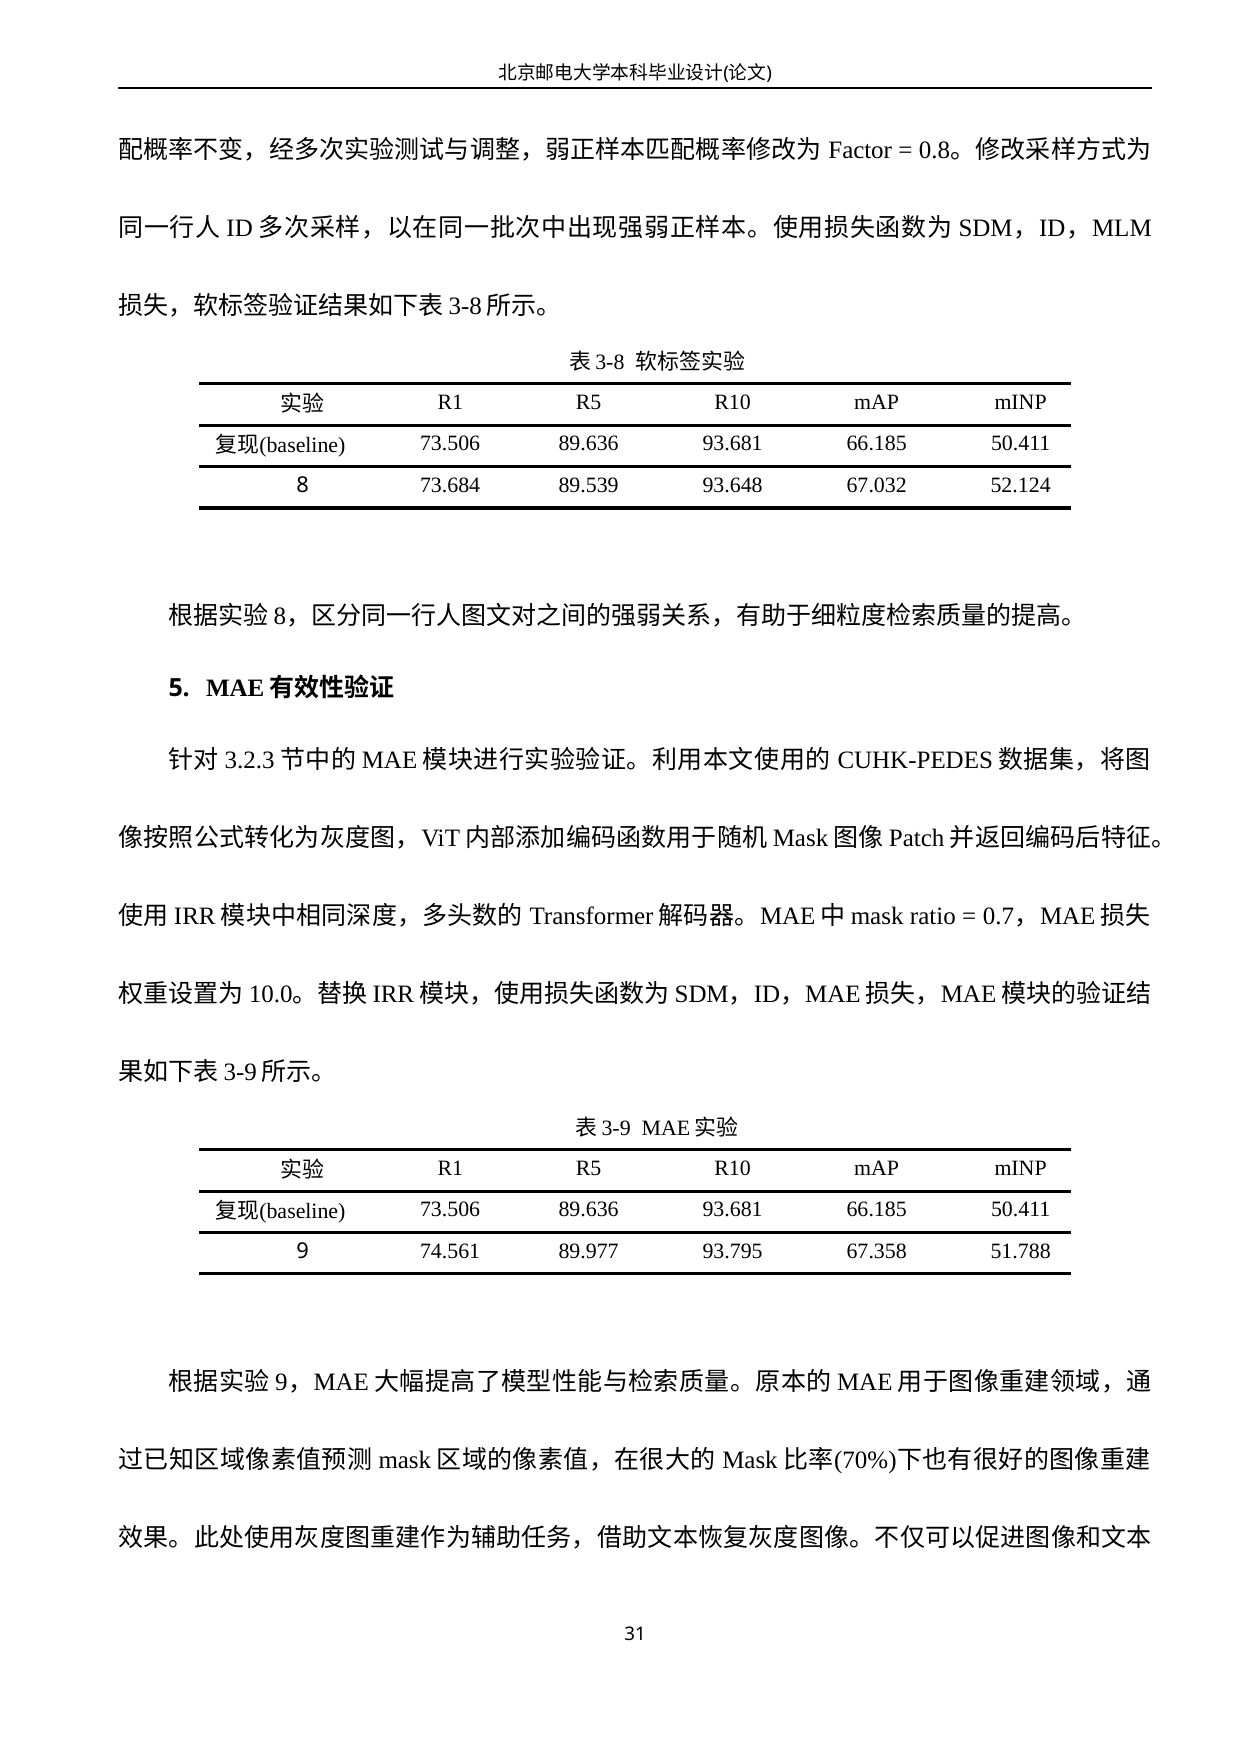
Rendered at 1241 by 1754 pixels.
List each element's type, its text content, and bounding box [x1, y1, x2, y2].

table_header R5 [494, 1151, 638, 1189]
table_cell 89.636 [494, 427, 638, 465]
table_cell 89.539 [494, 468, 638, 506]
table_cell 93.681 [639, 427, 782, 465]
table_cell 50.411 [927, 1193, 1071, 1231]
table_cell 67.032 [783, 468, 927, 506]
table_cell 73.506 [362, 1193, 494, 1231]
table_header 实验 [199, 385, 362, 424]
text 表3-9 MAE实验 [118, 1109, 1152, 1142]
text 根据实验8，区分同一行人图文对之间的强弱关系，有助于细粒度检索质量的提高。 [118, 581, 1152, 646]
table_header 实验 [199, 1151, 362, 1189]
list MAE有效性验证 [168, 653, 1152, 718]
text 针对3.2.3节中的MAE模块进行实验验证。利用本文使用的CUHK-PEDES数据集，将图像按照公式转化为灰度图，ViT内部添加编码函数用于随机Mask图像Patch并返回编码后特征。使用IRR模块中相同深度，多头数的Transformer解码器。MAE中mask ratio = 0.7，MAE损失权重设置为10.0。替换IRR模块，使用损失函数为SDM，ID，MAE损失，MAE模块的验证结果如下表3-9所示。 [118, 726, 1152, 1102]
table_header R1 [362, 1151, 494, 1189]
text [118, 1347, 1152, 1568]
table_cell 复现(baseline) [199, 427, 362, 465]
table_cell 73.506 [362, 427, 494, 465]
table_cell 50.411 [927, 427, 1071, 465]
table_cell 73.684 [362, 468, 494, 506]
table_cell 9 [199, 1234, 362, 1272]
table_cell 67.358 [783, 1234, 927, 1272]
table_cell 93.795 [639, 1234, 782, 1272]
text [118, 116, 1152, 336]
table_header mINP [927, 1151, 1071, 1189]
table_header mAP [783, 385, 927, 424]
table_cell 66.185 [783, 427, 927, 465]
table_header mINP [927, 385, 1071, 424]
table_header mAP [783, 1151, 927, 1189]
table_cell 8 [199, 468, 362, 506]
table_cell 89.636 [494, 1193, 638, 1231]
table_cell 66.185 [783, 1193, 927, 1231]
table_header R10 [639, 385, 782, 424]
table_cell 89.977 [494, 1234, 638, 1272]
table_cell 93.681 [639, 1193, 782, 1231]
table_header R10 [639, 1151, 782, 1189]
table_cell 复现(baseline) [199, 1193, 362, 1231]
table_header R1 [362, 385, 494, 424]
table_cell 52.124 [927, 468, 1071, 506]
table_cell 74.561 [362, 1234, 494, 1272]
table_header R5 [494, 385, 638, 424]
text 表3-8 软标签实验 [118, 343, 1152, 376]
table_cell 51.788 [927, 1234, 1071, 1272]
table_cell 93.648 [639, 468, 782, 506]
